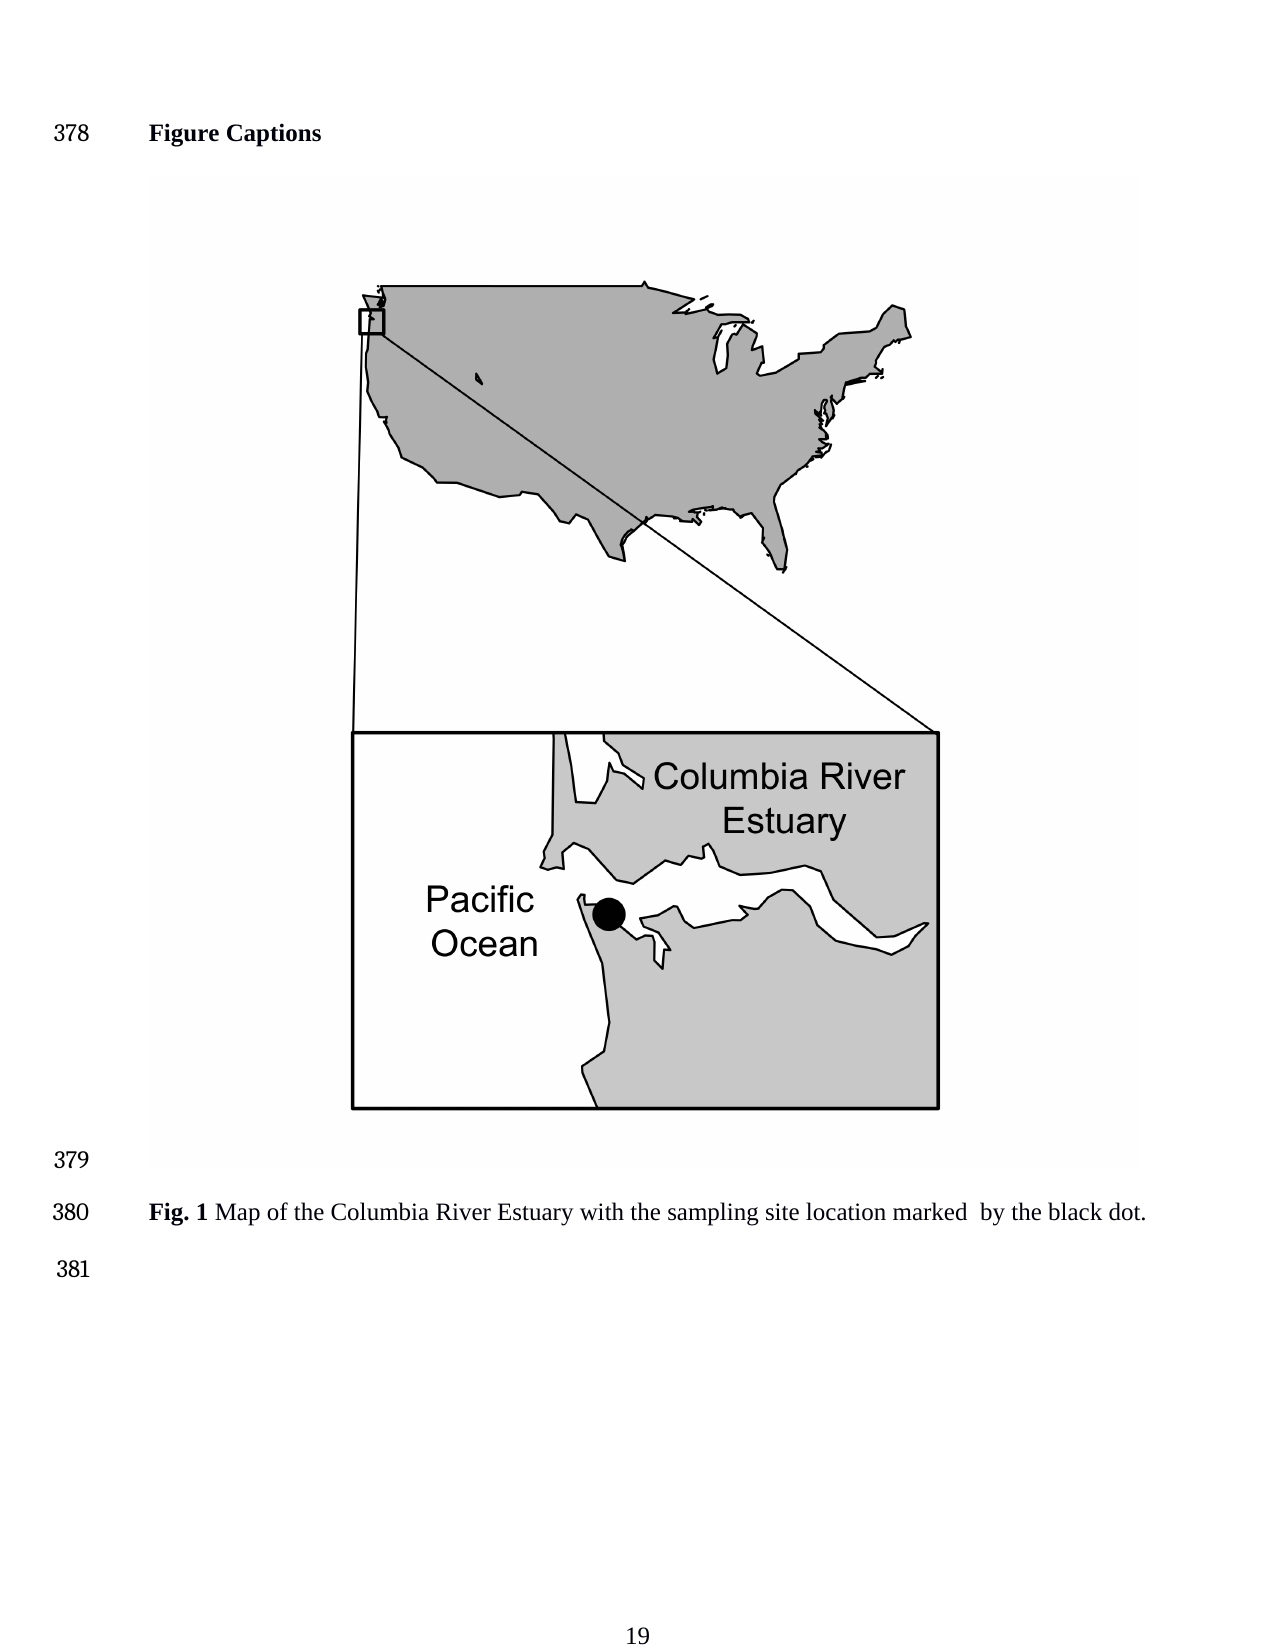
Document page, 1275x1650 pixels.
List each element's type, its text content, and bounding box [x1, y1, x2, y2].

text Figure Captions [118, 118, 1156, 147]
text Fig. 1 Map of the Columbia River Estuary with the sampling site location marked by the black dot. [118, 1197, 1156, 1226]
picture [148, 176, 1142, 1169]
